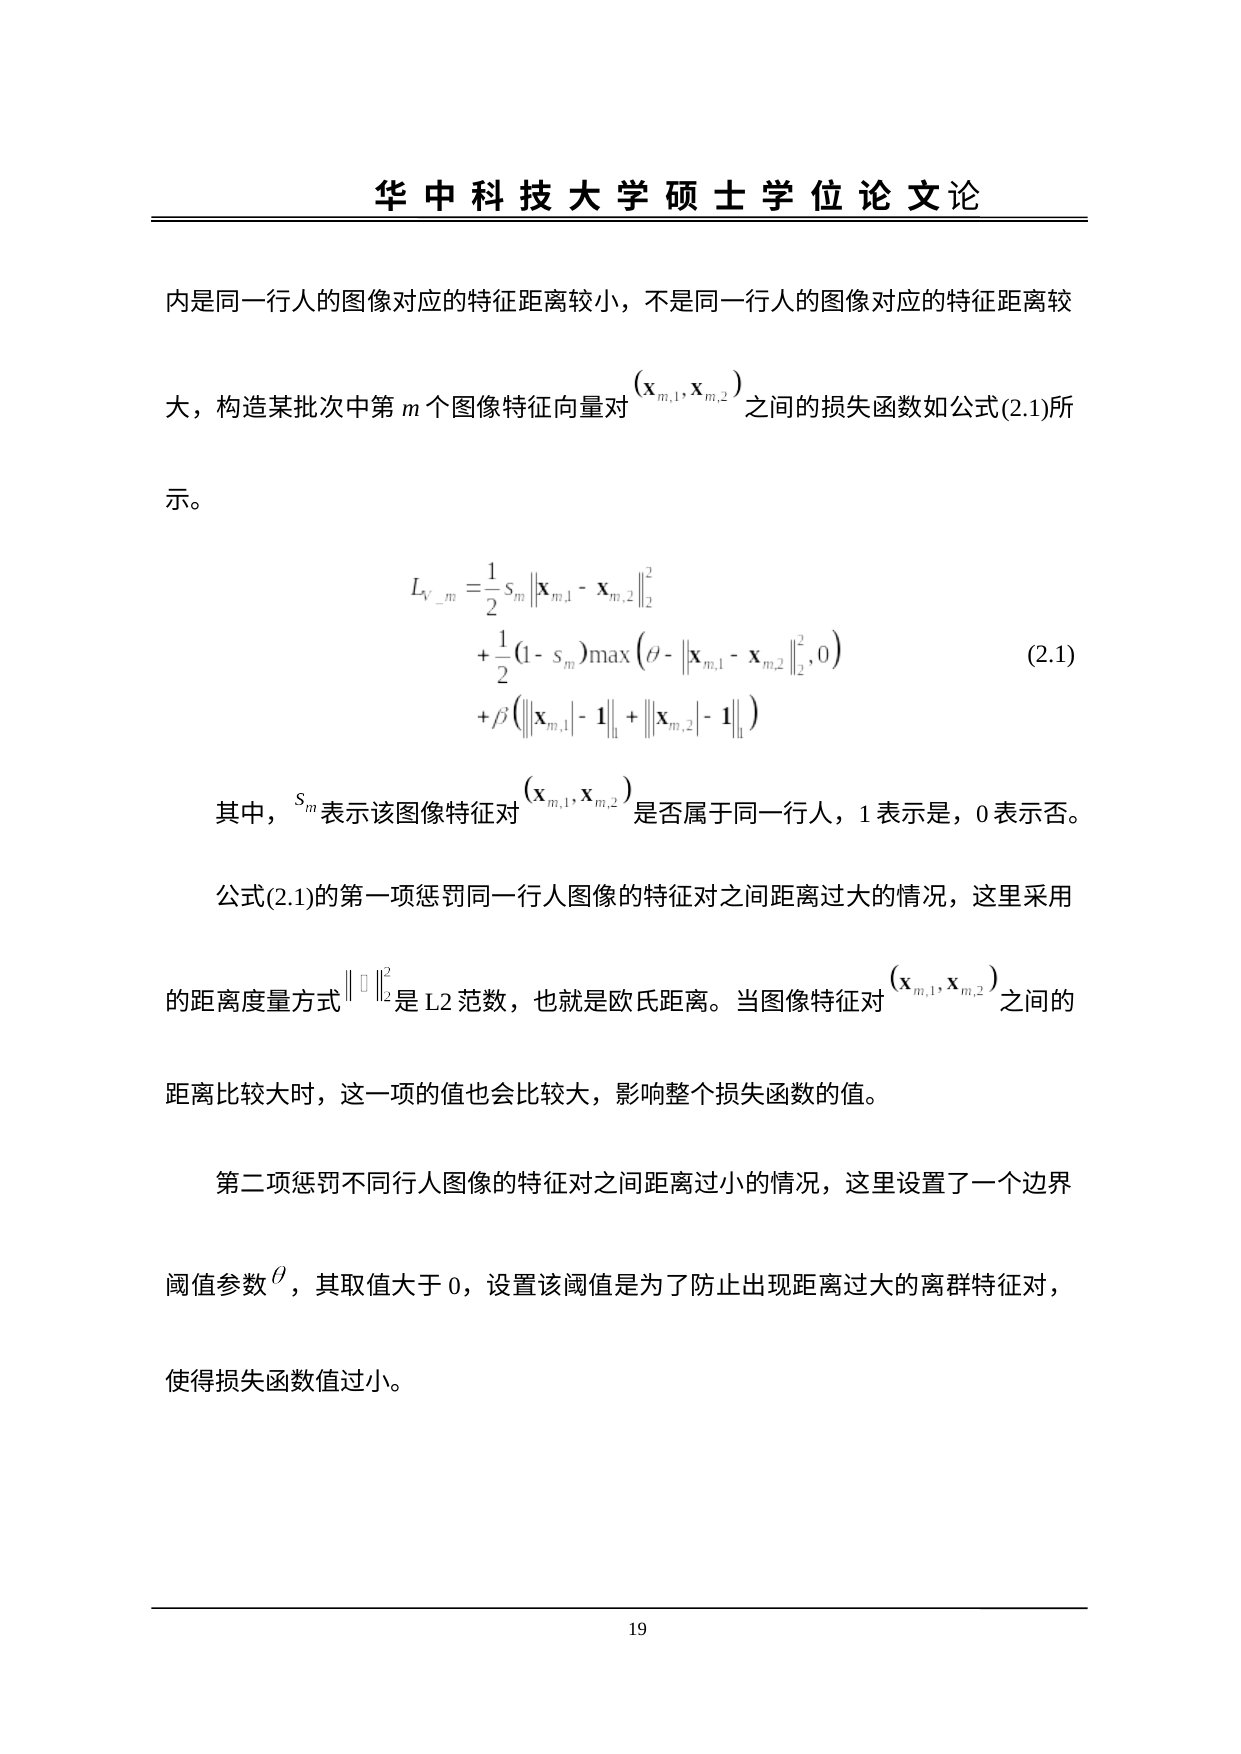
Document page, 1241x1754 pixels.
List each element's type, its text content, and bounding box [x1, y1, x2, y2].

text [165, 267, 1075, 531]
text (2.1) [165, 554, 1075, 752]
text 公式(2.1)的第一项惩罚同一行人图像的特征对之间距离过大的情况，这里采用的距离度量方式是L2范数，也就是欧氏距离。当图像特征对之间的距离比较大时，这一项的值也会比较大，影响整个损失函数的值。 [165, 861, 1075, 1125]
text 其中，表示该图像特征对是否属于同一行人，1表示是，0表示否。 [165, 772, 1075, 838]
text 第二项惩罚不同行人图像的特征对之间距离过小的情况，这里设置了一个边界阈值参数，其取值大于0，设置该阈值是为了防止出现距离过大的离群特征对，使得损失函数值过小。 [165, 1148, 1075, 1412]
